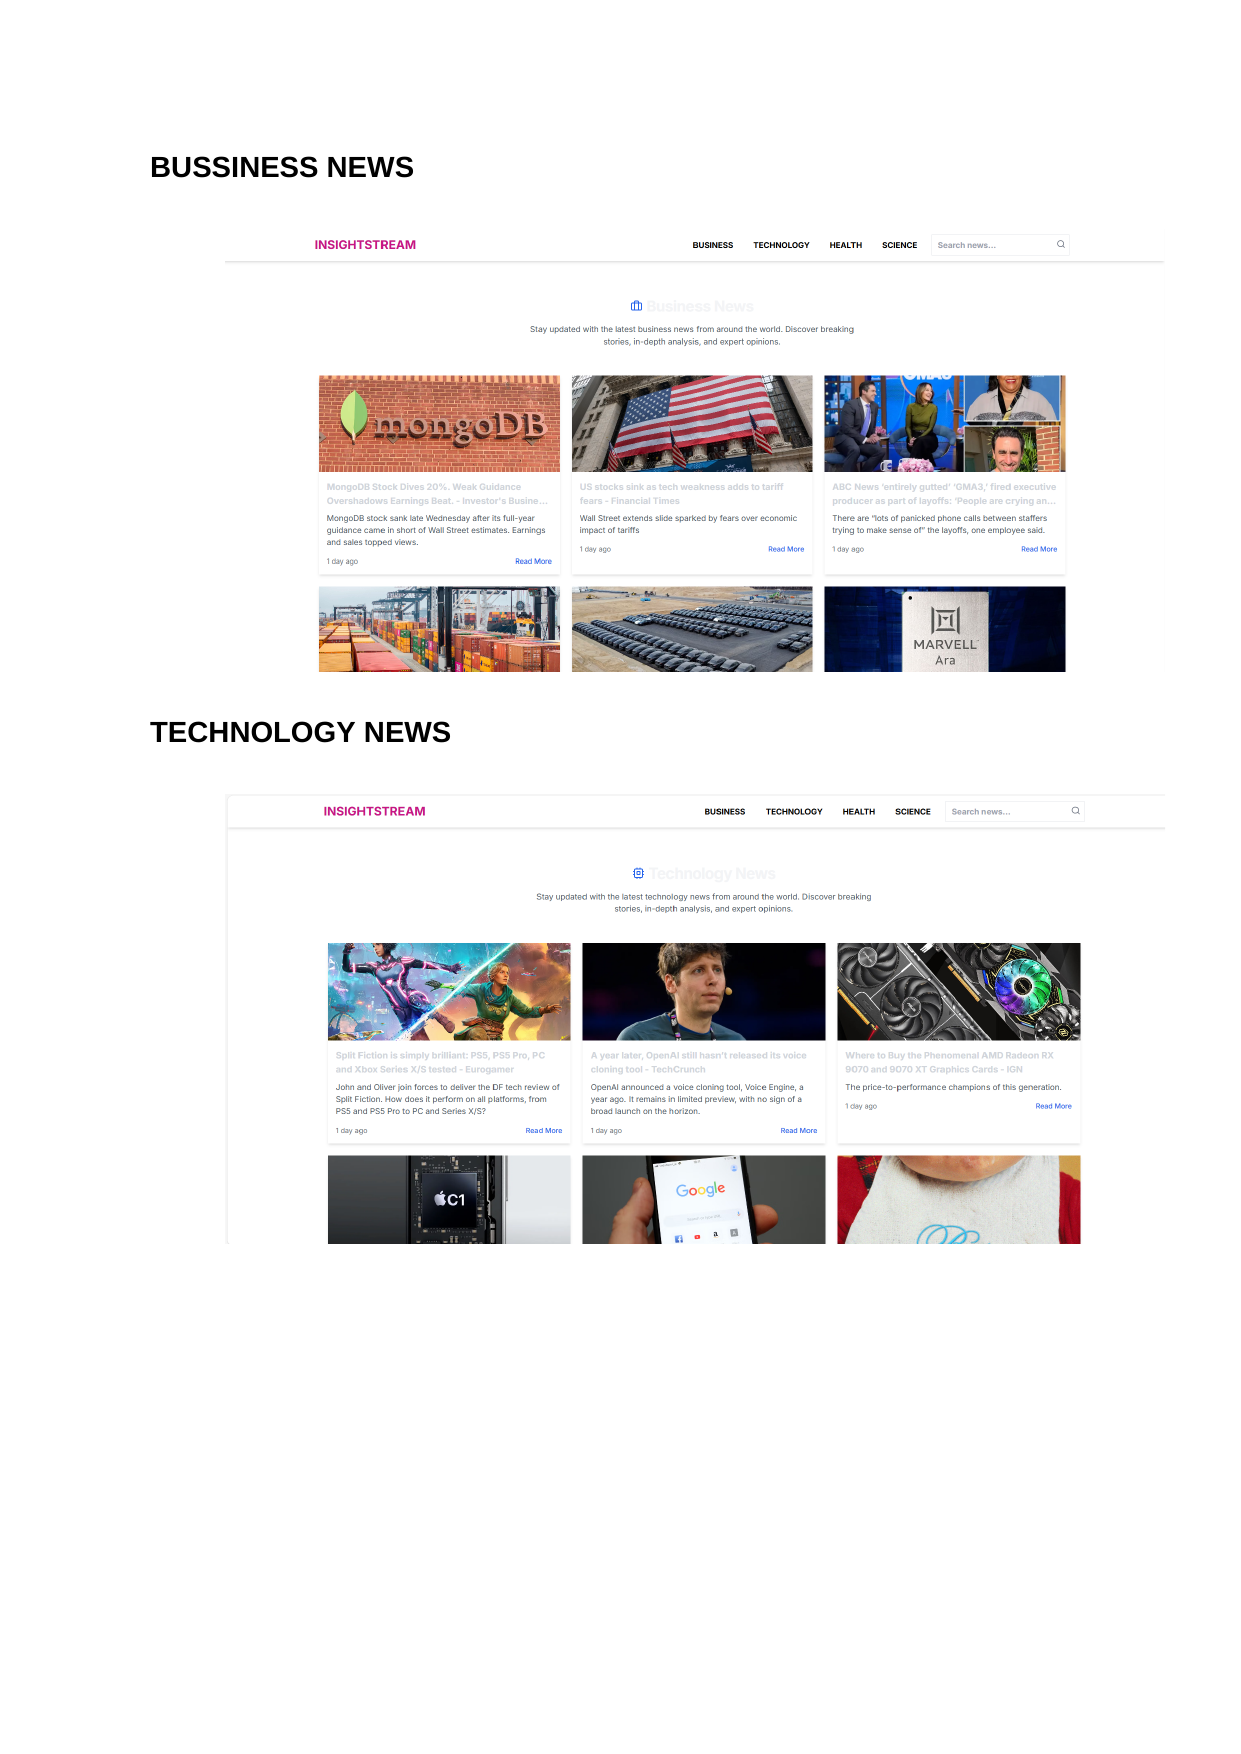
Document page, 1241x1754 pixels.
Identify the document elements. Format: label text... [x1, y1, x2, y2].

picture [225, 229, 1166, 672]
text TECHNOLOGY NEWS [150, 715, 1090, 748]
picture [225, 794, 1166, 1244]
text BUSSINESS NEWS [150, 150, 1090, 183]
